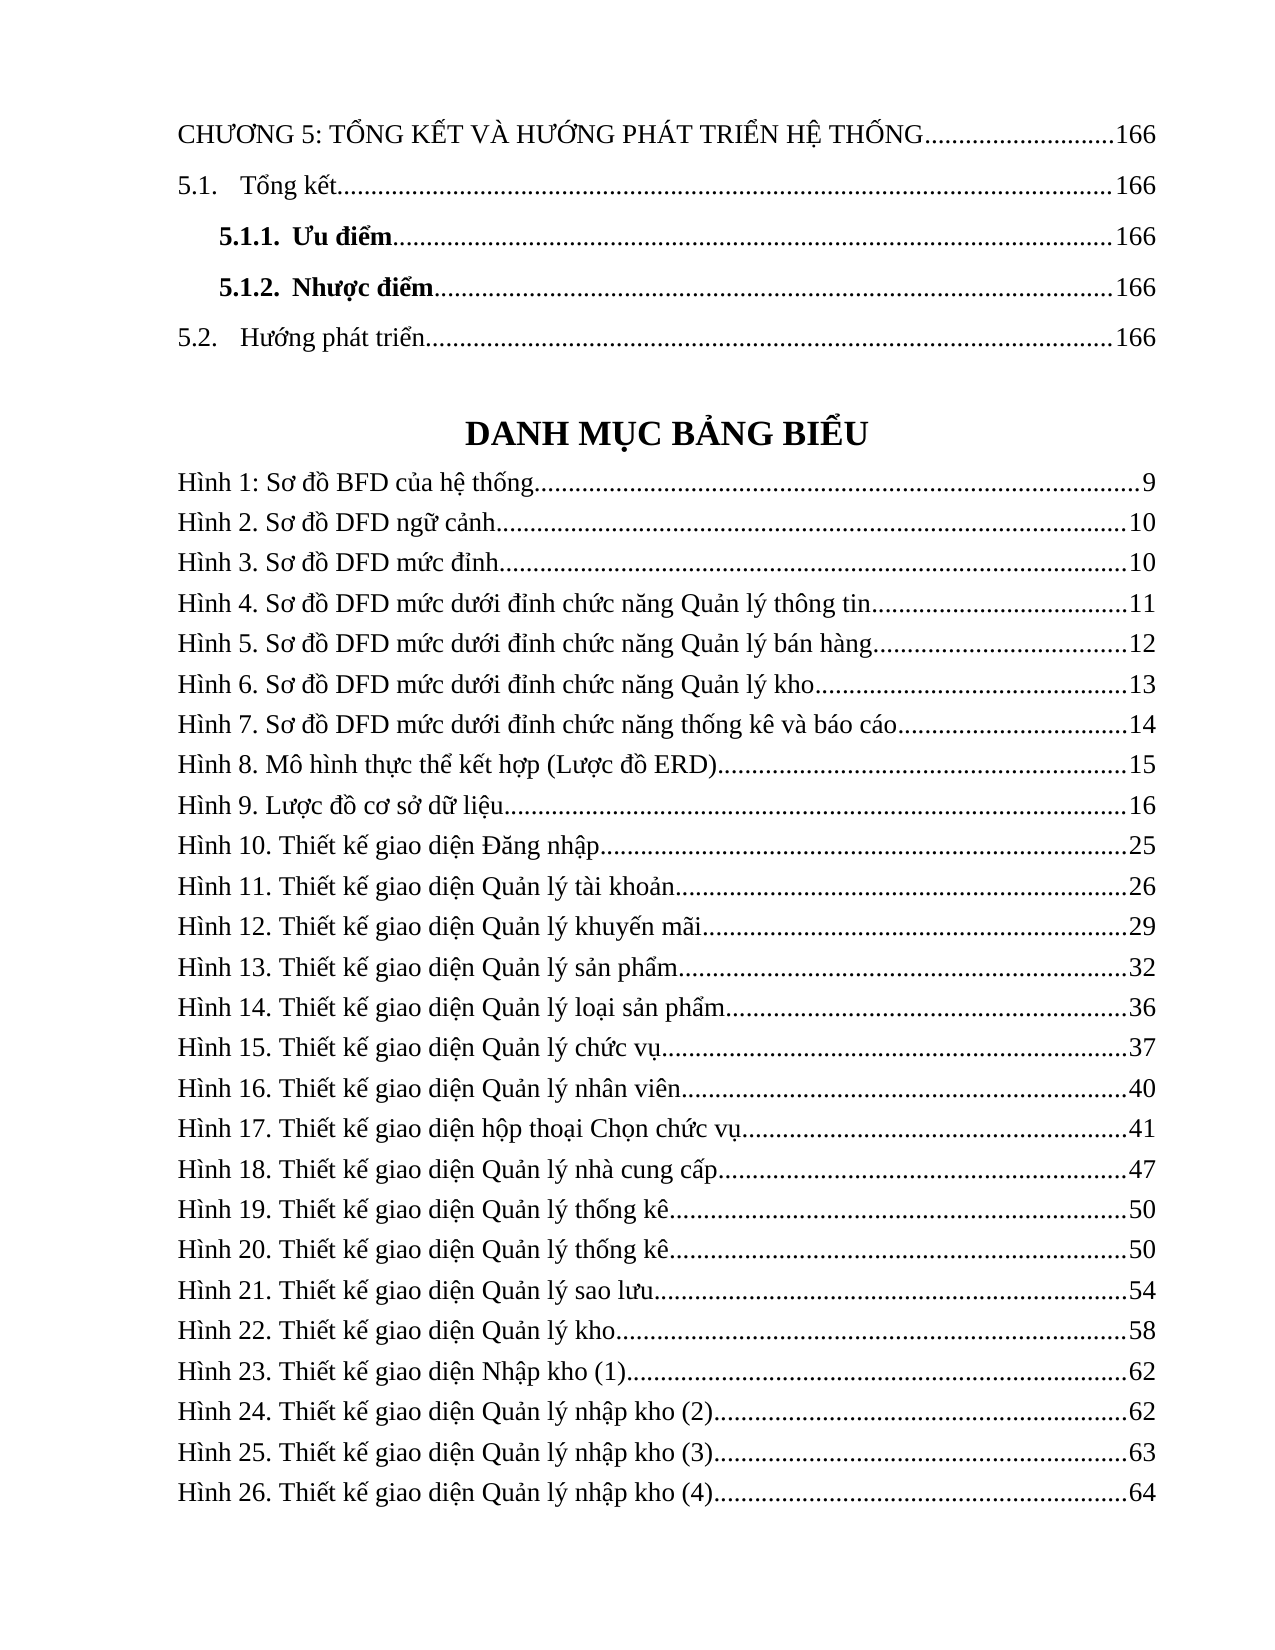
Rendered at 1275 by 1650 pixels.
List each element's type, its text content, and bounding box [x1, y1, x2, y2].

text Hình 23. Thiết kế giao diện Nhập kho (1) 62 [177, 1355, 1157, 1386]
text Hình 24. Thiết kế giao diện Quản lý nhập kho (2) 62 [177, 1395, 1157, 1426]
text Hình 19. Thiết kế giao diện Quản lý thống kê 50 [177, 1193, 1157, 1224]
text Hình 9. Lược đồ cơ sở dữ liệu 16 [177, 789, 1157, 820]
text Hình 5. Sơ đồ DFD mức dưới đỉnh chức năng Quản lý bán hàng 12 [177, 627, 1157, 658]
text Hình 26. Thiết kế giao diện Quản lý nhập kho (4) 64 [177, 1476, 1157, 1507]
text Hình 15. Thiết kế giao diện Quản lý chức vụ 37 [177, 1032, 1157, 1063]
text Hình 2. Sơ đồ DFD ngữ cảnh 10 [177, 506, 1157, 537]
text Hình 16. Thiết kế giao diện Quản lý nhân viên 40 [177, 1072, 1157, 1103]
text Hình 1: Sơ đồ BFD của hệ thống 9 [177, 466, 1157, 497]
text Hình 13. Thiết kế giao diện Quản lý sản phẩm 32 [177, 951, 1157, 982]
text Hình 10. Thiết kế giao diện Đăng nhập 25 [177, 829, 1157, 861]
text Hình 21. Thiết kế giao diện Quản lý sao lưu 54 [177, 1274, 1157, 1305]
text Hình 11. Thiết kế giao diện Quản lý tài khoản 26 [177, 870, 1157, 901]
text Hình 3. Sơ đồ DFD mức đỉnh 10 [177, 547, 1157, 578]
text Hình 18. Thiết kế giao diện Quản lý nhà cung cấp 47 [177, 1153, 1157, 1184]
text Hình 8. Mô hình thực thể kết hợp (Lược đồ ERD) 15 [177, 749, 1157, 780]
text Hình 20. Thiết kế giao diện Quản lý thống kê 50 [177, 1234, 1157, 1265]
text Hình 12. Thiết kế giao diện Quản lý khuyến mãi 29 [177, 910, 1157, 941]
text Hình 6. Sơ đồ DFD mức dưới đỉnh chức năng Quản lý kho 13 [177, 668, 1157, 699]
text Hình 4. Sơ đồ DFD mức dưới đỉnh chức năng Quản lý thông tin 11 [177, 587, 1157, 618]
text DANH MỤC BẢNG BIỂU [177, 413, 1157, 453]
text Hình 7. Sơ đồ DFD mức dưới đỉnh chức năng thống kê và báo cáo 14 [177, 708, 1157, 739]
text Hình 14. Thiết kế giao diện Quản lý loại sản phẩm 36 [177, 991, 1157, 1022]
text Hình 17. Thiết kế giao diện hộp thoại Chọn chức vụ 41 [177, 1112, 1157, 1143]
text Hình 25. Thiết kế giao diện Quản lý nhập kho (3) 63 [177, 1436, 1157, 1467]
text Hình 22. Thiết kế giao diện Quản lý kho 58 [177, 1314, 1157, 1346]
